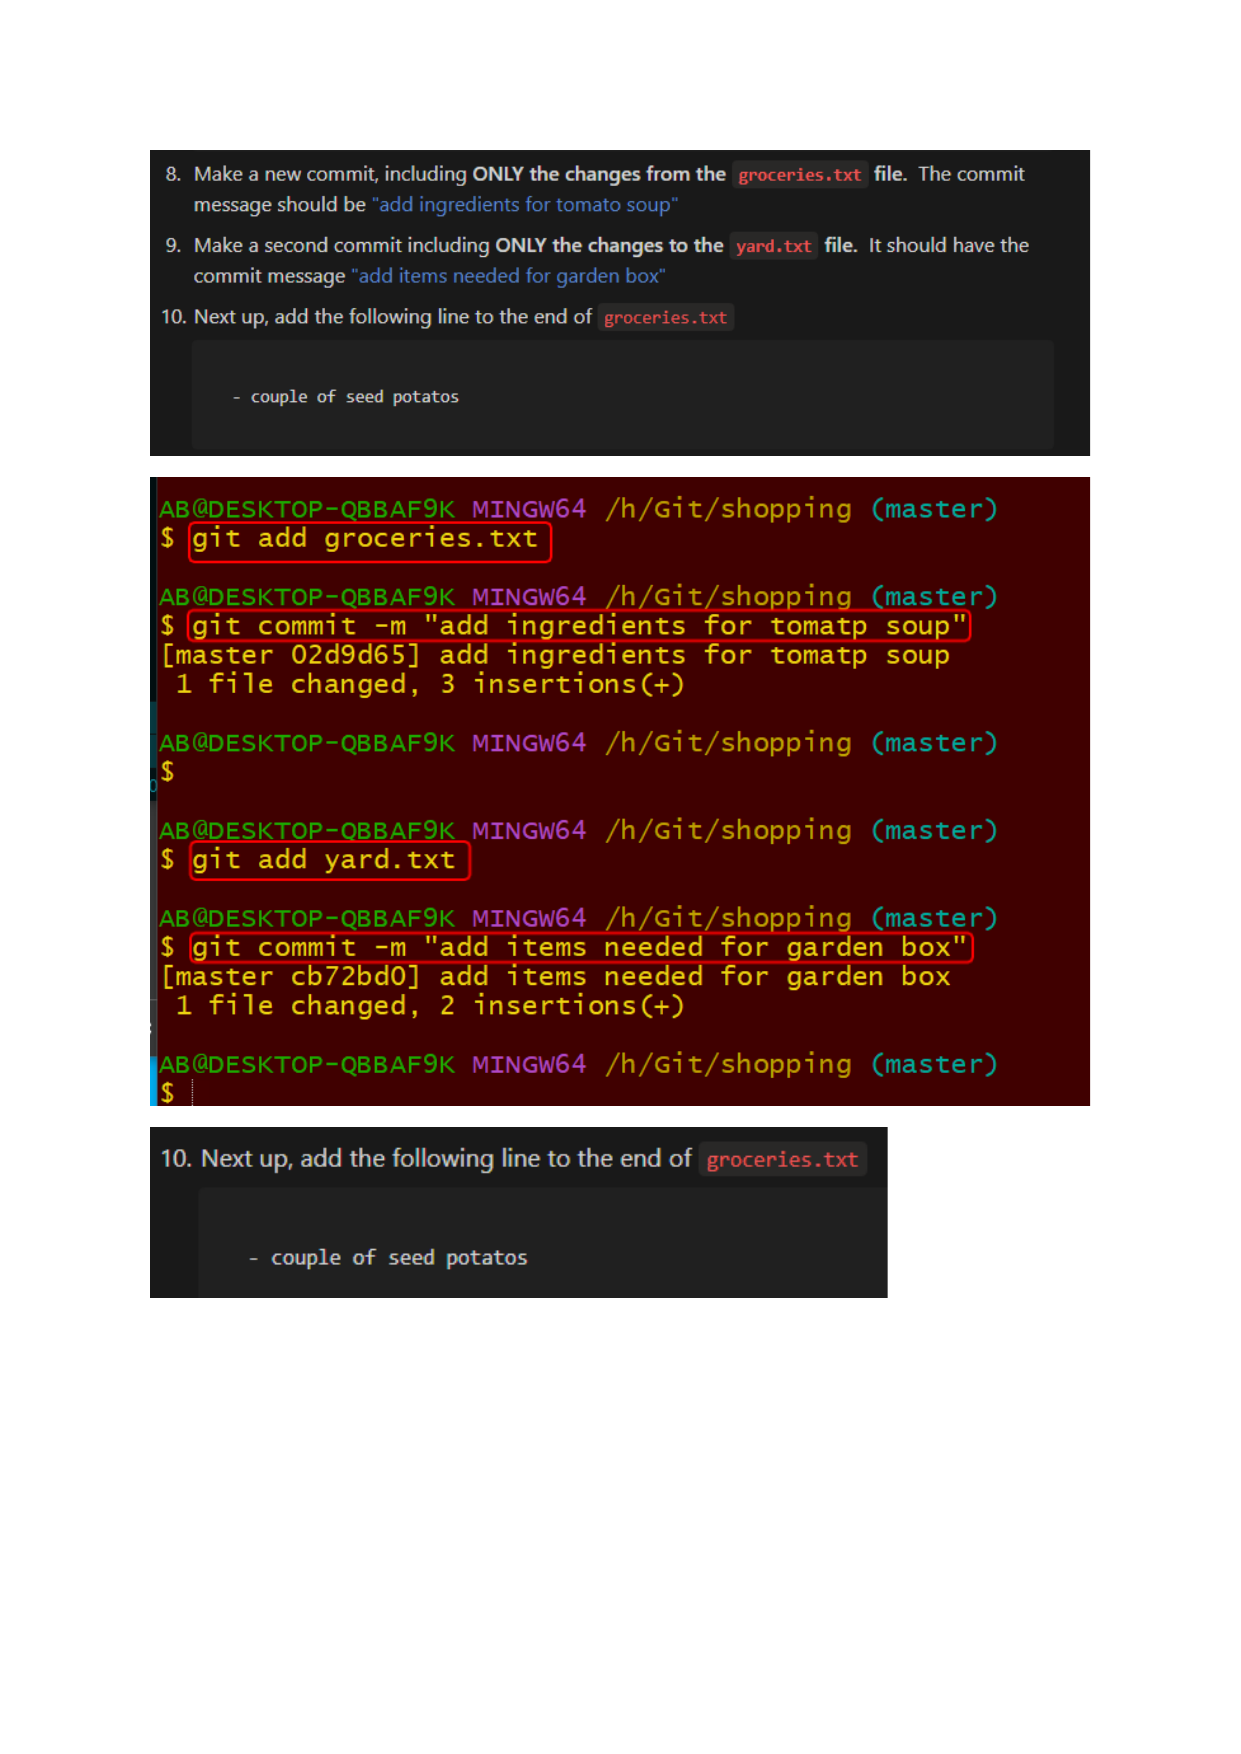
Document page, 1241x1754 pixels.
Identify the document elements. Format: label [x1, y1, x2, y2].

picture [150, 477, 1091, 1106]
picture [150, 150, 1091, 456]
picture [150, 1127, 888, 1298]
